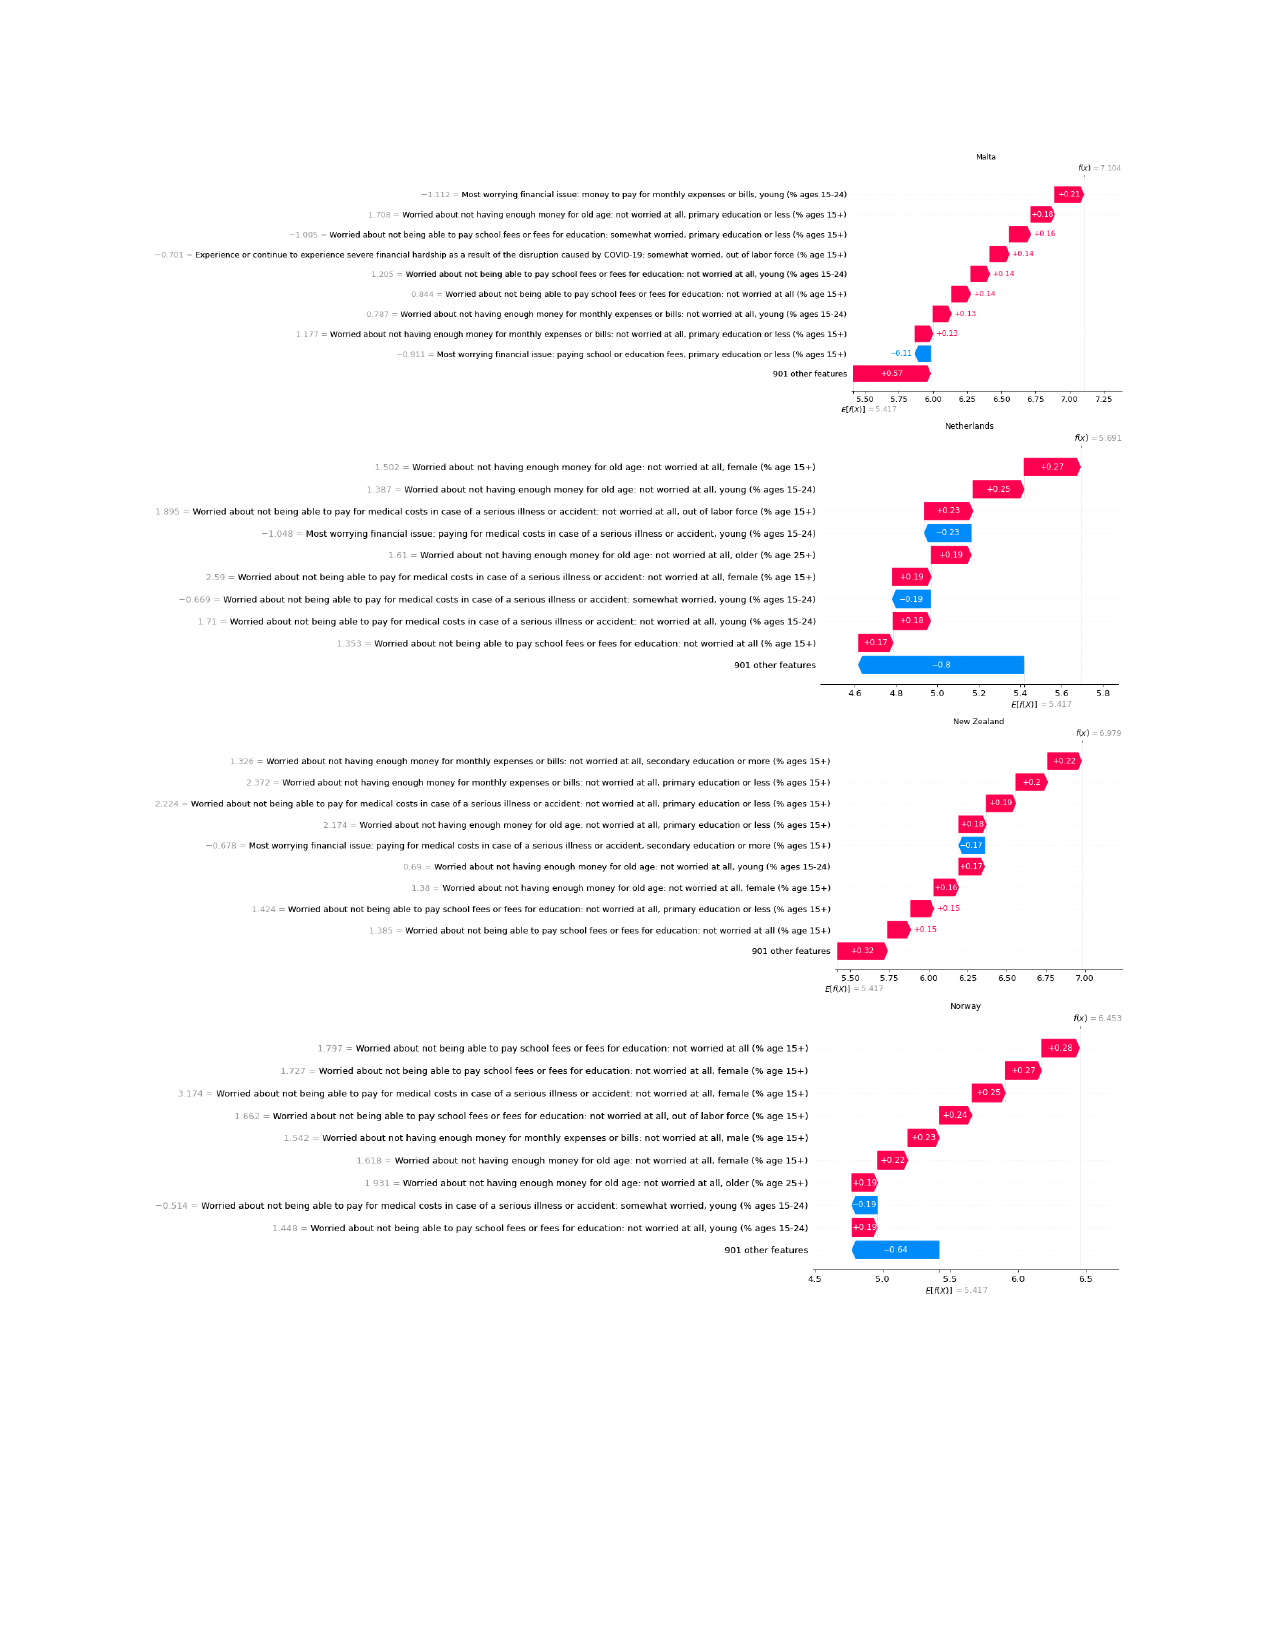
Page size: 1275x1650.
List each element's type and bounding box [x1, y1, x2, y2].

picture [150, 150, 1125, 1300]
